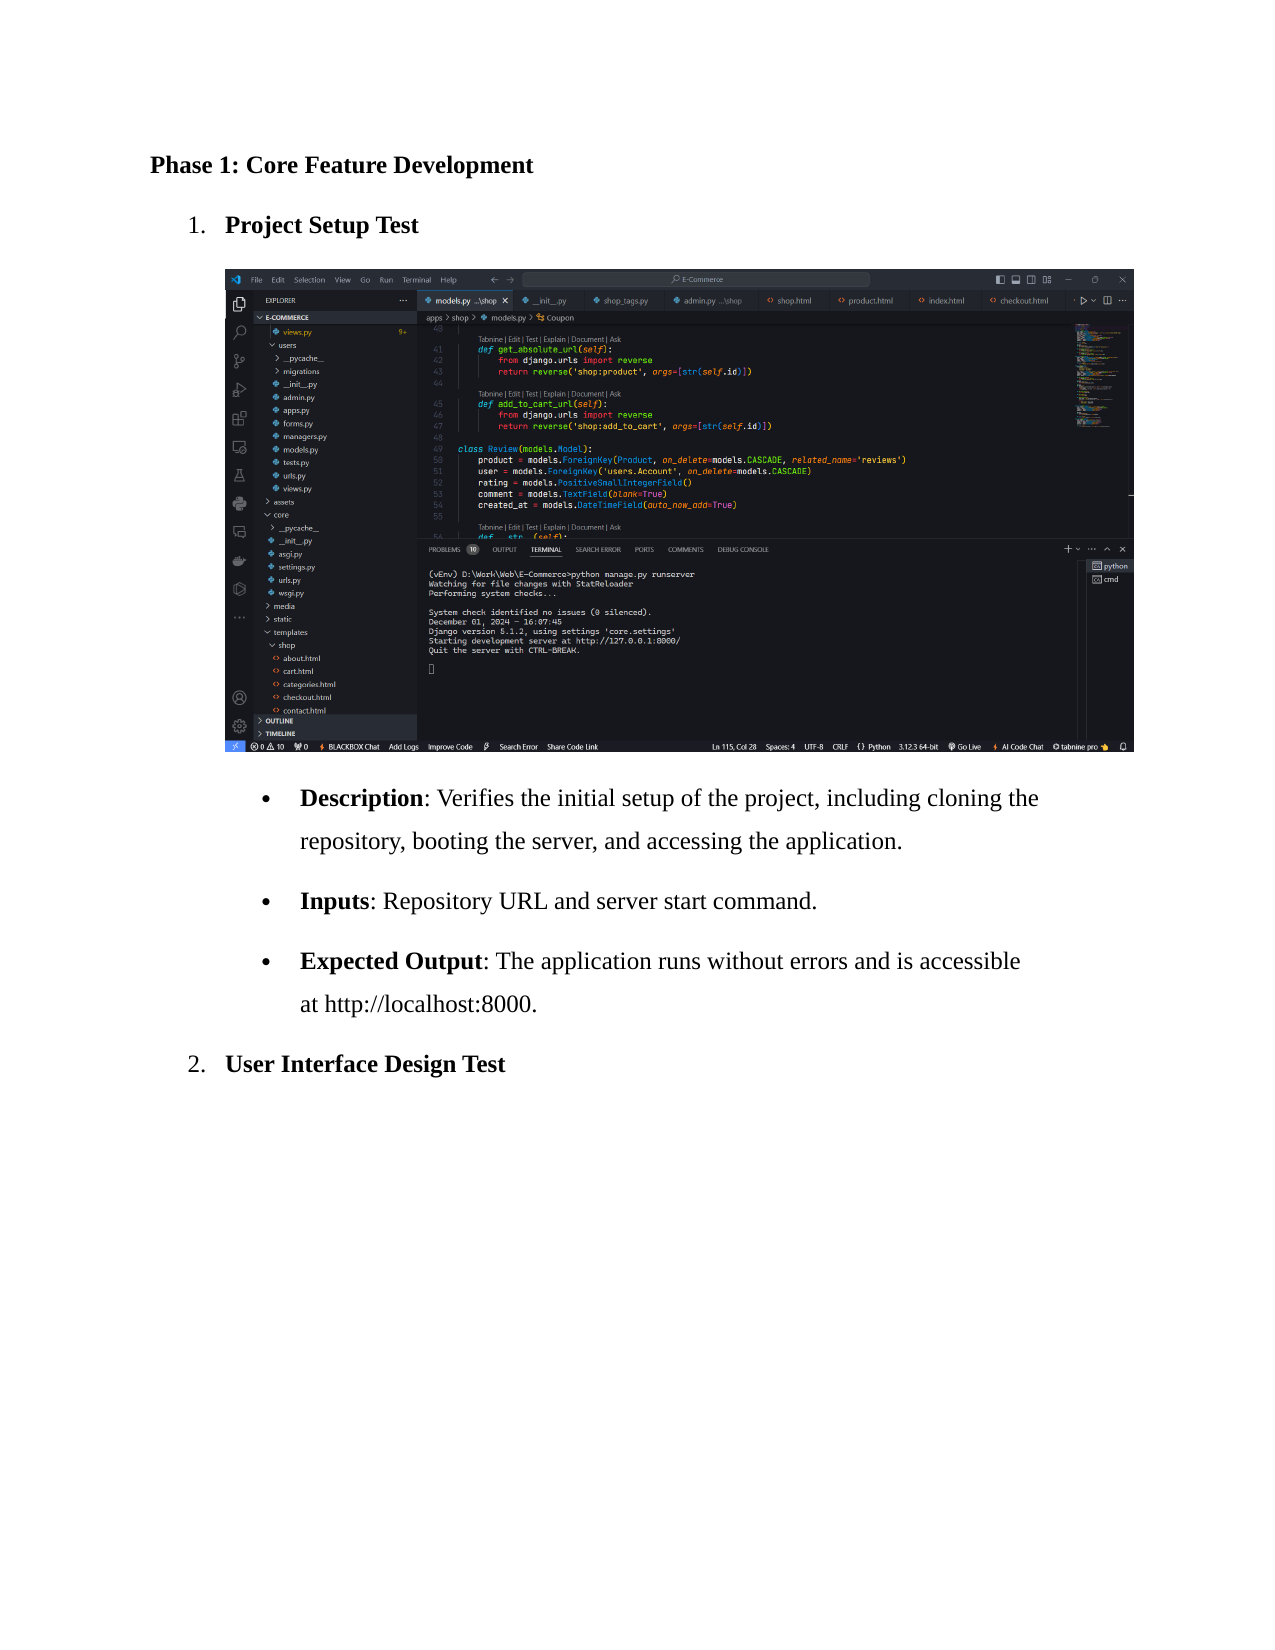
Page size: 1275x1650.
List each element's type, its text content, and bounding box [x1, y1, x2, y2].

list Inputs: Repository URL and server start command. [262, 886, 1125, 915]
list Project Setup Test [187, 210, 1125, 238]
list Expected Output: The application runs without errors and is accessible at http://localhost:8000. [262, 946, 1125, 1018]
text Phase 1: Core Feature Development [150, 150, 1125, 179]
list Description: Verifies the initial setup of the project, including cloning the repository, booting the server, and accessing the application. [262, 783, 1125, 855]
picture [225, 269, 1134, 752]
list User Interface Design Test [187, 1049, 1125, 1077]
